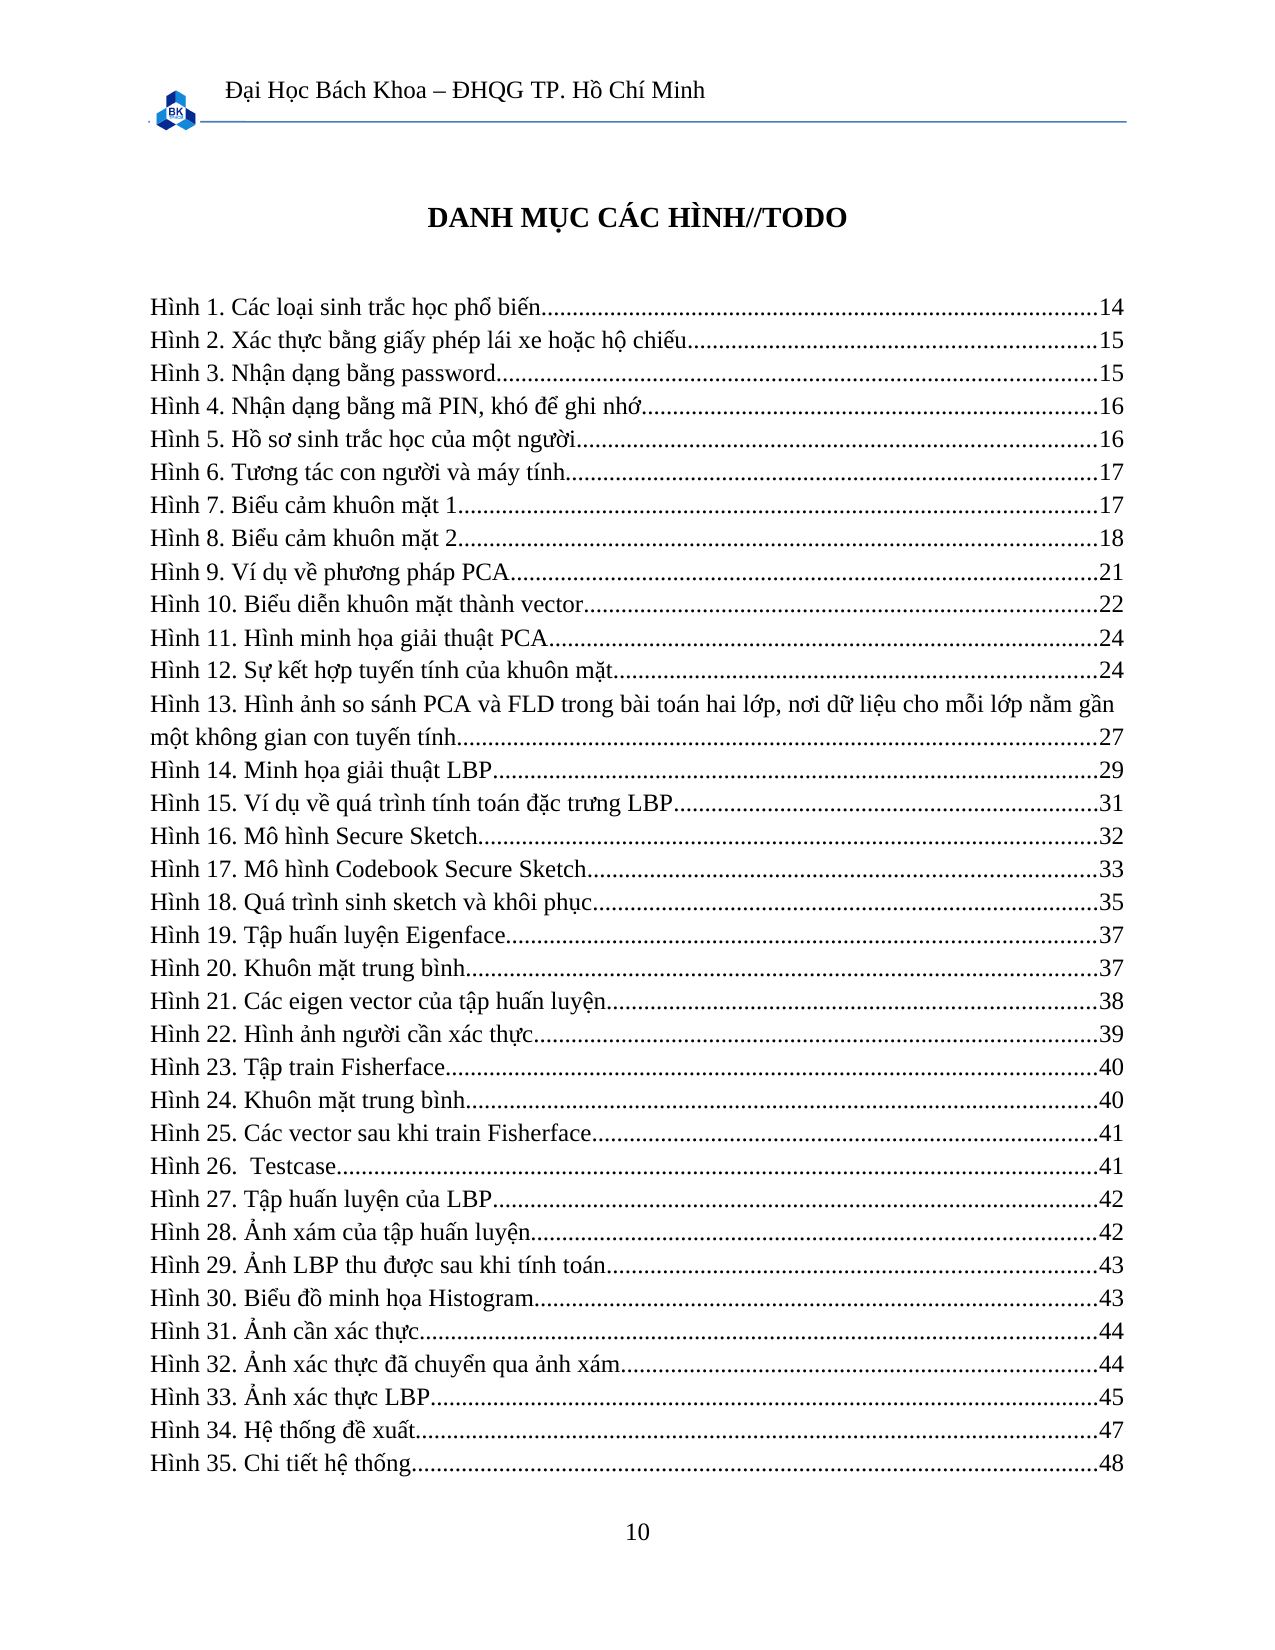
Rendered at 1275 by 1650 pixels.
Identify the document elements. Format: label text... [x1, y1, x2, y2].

text Hình 27. Tập huấn luyện của LBP 42 [150, 1184, 1125, 1213]
subtitle DANH MỤC CÁC HÌNH//TODO [150, 200, 1125, 233]
text Hình 32. Ảnh xác thực đã chuyển qua ảnh xám 44 [150, 1349, 1125, 1378]
picture [150, 87, 200, 138]
text Hình 8. Biểu cảm khuôn mặt 2 18 [150, 523, 1125, 552]
text Hình 1. Các loại sinh trắc học phổ biến 14 [150, 292, 1125, 321]
text Hình 5. Hồ sơ sinh trắc học của một người 16 [150, 424, 1125, 453]
text Hình 24. Khuôn mặt trung bình 40 [150, 1085, 1125, 1114]
text Hình 6. Tương tác con người và máy tính 17 [150, 457, 1125, 486]
text Hình 11. Hình minh họa giải thuật PCA 24 [150, 623, 1125, 651]
text Hình 26. Testcase 41 [150, 1151, 1125, 1180]
text Hình 34. Hệ thống đề xuất 47 [150, 1415, 1125, 1444]
text Hình 7. Biểu cảm khuôn mặt 1 17 [150, 491, 1125, 519]
text Hình 23. Tập train Fisherface 40 [150, 1052, 1125, 1081]
text Hình 10. Biểu diễn khuôn mặt thành vector 22 [150, 589, 1125, 618]
text Hình 20. Khuôn mặt trung bình 37 [150, 953, 1125, 982]
text Hình 30. Biểu đồ minh họa Histogram 43 [150, 1283, 1125, 1312]
text Hình 19. Tập huấn luyện Eigenface 37 [150, 920, 1125, 948]
text Hình 16. Mô hình Secure Sketch 32 [150, 821, 1125, 849]
text Hình 33. Ảnh xác thực LBP 45 [150, 1382, 1125, 1411]
text Hình 15. Ví dụ về quá trình tính toán đặc trưng LBP 31 [150, 788, 1125, 816]
text Hình 17. Mô hình Codebook Secure Sketch 33 [150, 854, 1125, 882]
text Hình 14. Minh họa giải thuật LBP 29 [150, 755, 1125, 783]
text Hình 2. Xác thực bằng giấy phép lái xe hoặc hộ chiếu 15 [150, 325, 1125, 354]
text Hình 25. Các vector sau khi train Fisherface 41 [150, 1118, 1125, 1147]
text Hình 13. Hình ảnh so sánh PCA và FLD trong bài toán hai lớp, nơi dữ liệu cho mỗi lớp nằm gần một không gian con tuyến tính 27 [150, 689, 1125, 750]
text Hình 22. Hình ảnh người cần xác thực 39 [150, 1019, 1125, 1048]
text Hình 12. Sự kết hợp tuyến tính của khuôn mặt 24 [150, 656, 1125, 684]
text Hình 9. Ví dụ về phương pháp PCA 21 [150, 557, 1125, 585]
text Hình 29. Ảnh LBP thu được sau khi tính toán 43 [150, 1250, 1125, 1279]
text Hình 4. Nhận dạng bằng mã PIN, khó để ghi nhớ 16 [150, 391, 1125, 420]
text Hình 28. Ảnh xám của tập huấn luyện 42 [150, 1217, 1125, 1246]
text Hình 31. Ảnh cần xác thực 44 [150, 1316, 1125, 1345]
text Hình 21. Các eigen vector của tập huấn luyện 38 [150, 986, 1125, 1014]
text Hình 3. Nhận dạng bằng password 15 [150, 358, 1125, 387]
text Hình 18. Quá trình sinh sketch và khôi phục 35 [150, 887, 1125, 916]
text Hình 35. Chi tiết hệ thống 48 [150, 1448, 1125, 1477]
